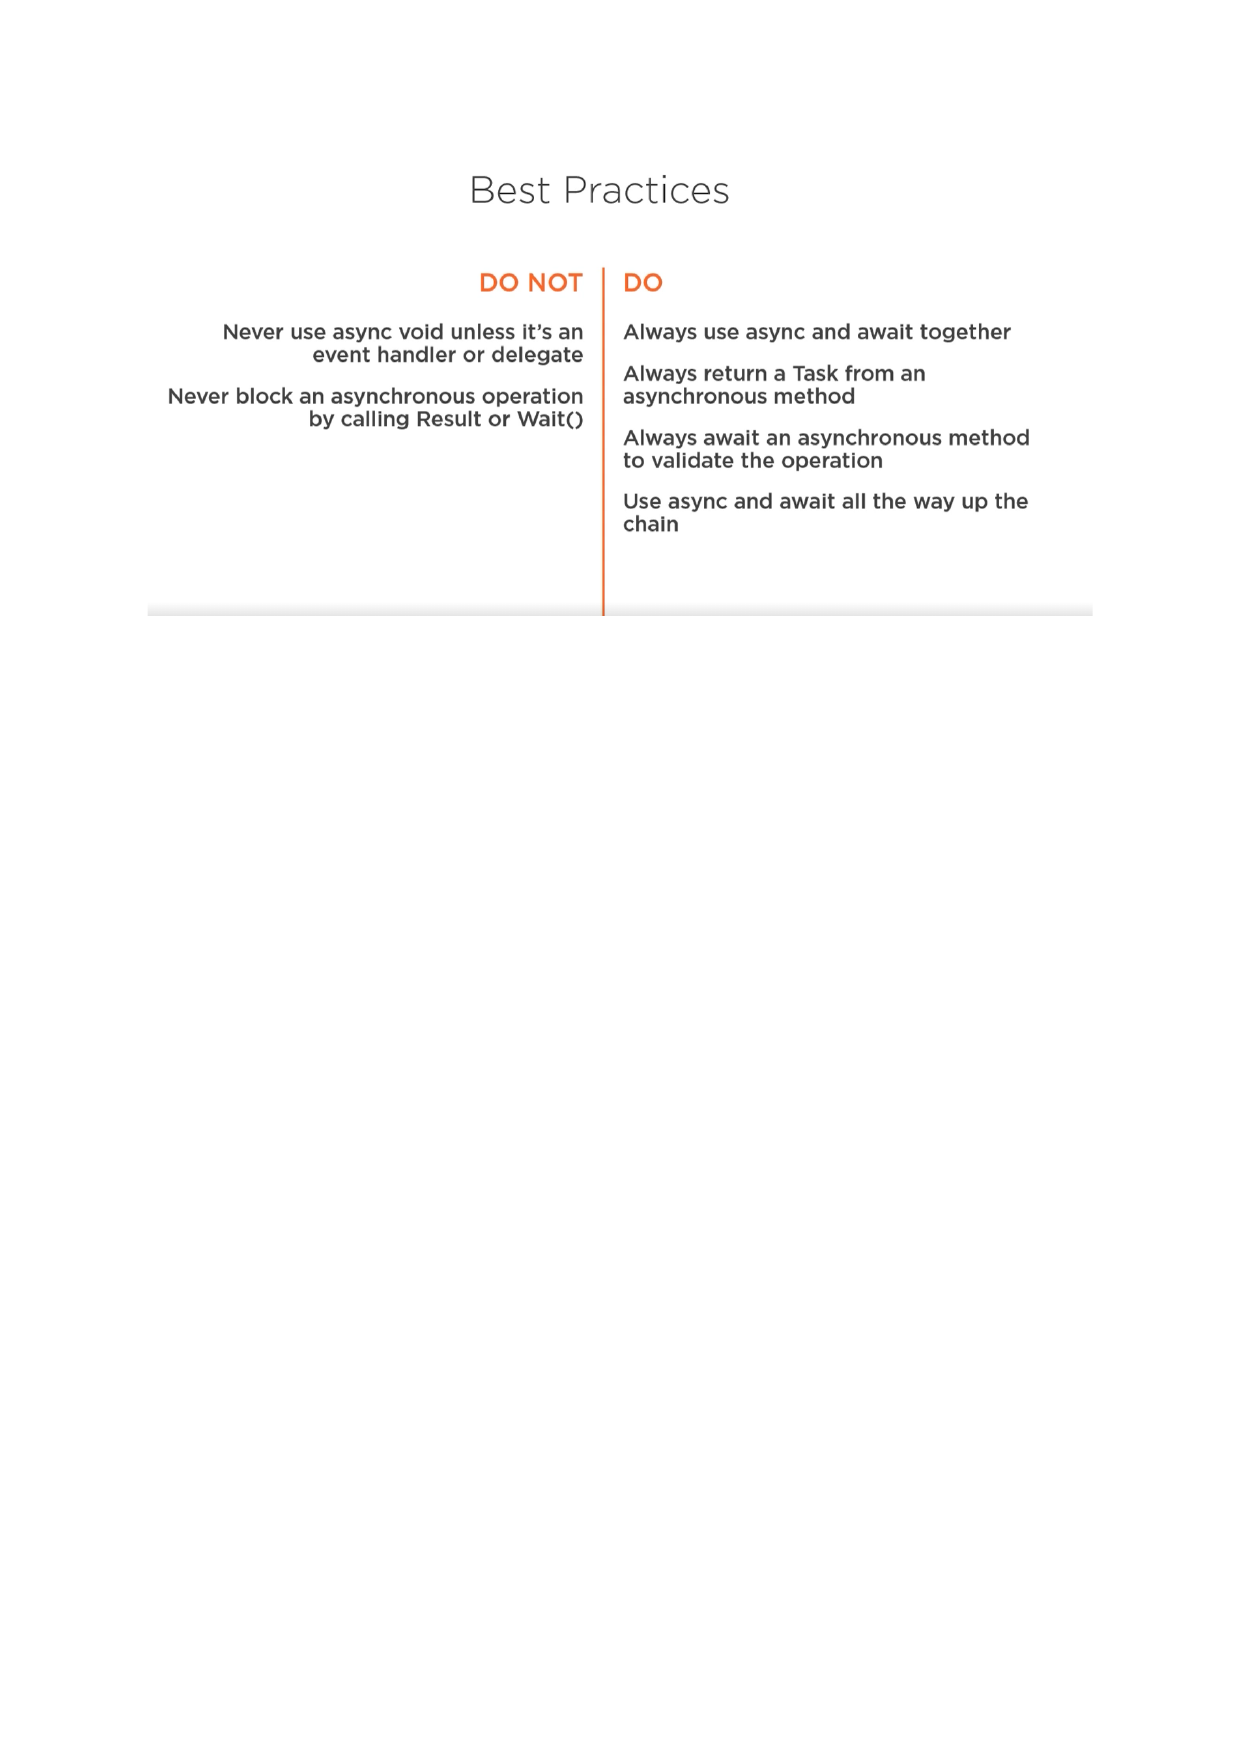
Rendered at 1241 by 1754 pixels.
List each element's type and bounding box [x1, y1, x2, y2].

picture [147, 147, 1093, 616]
